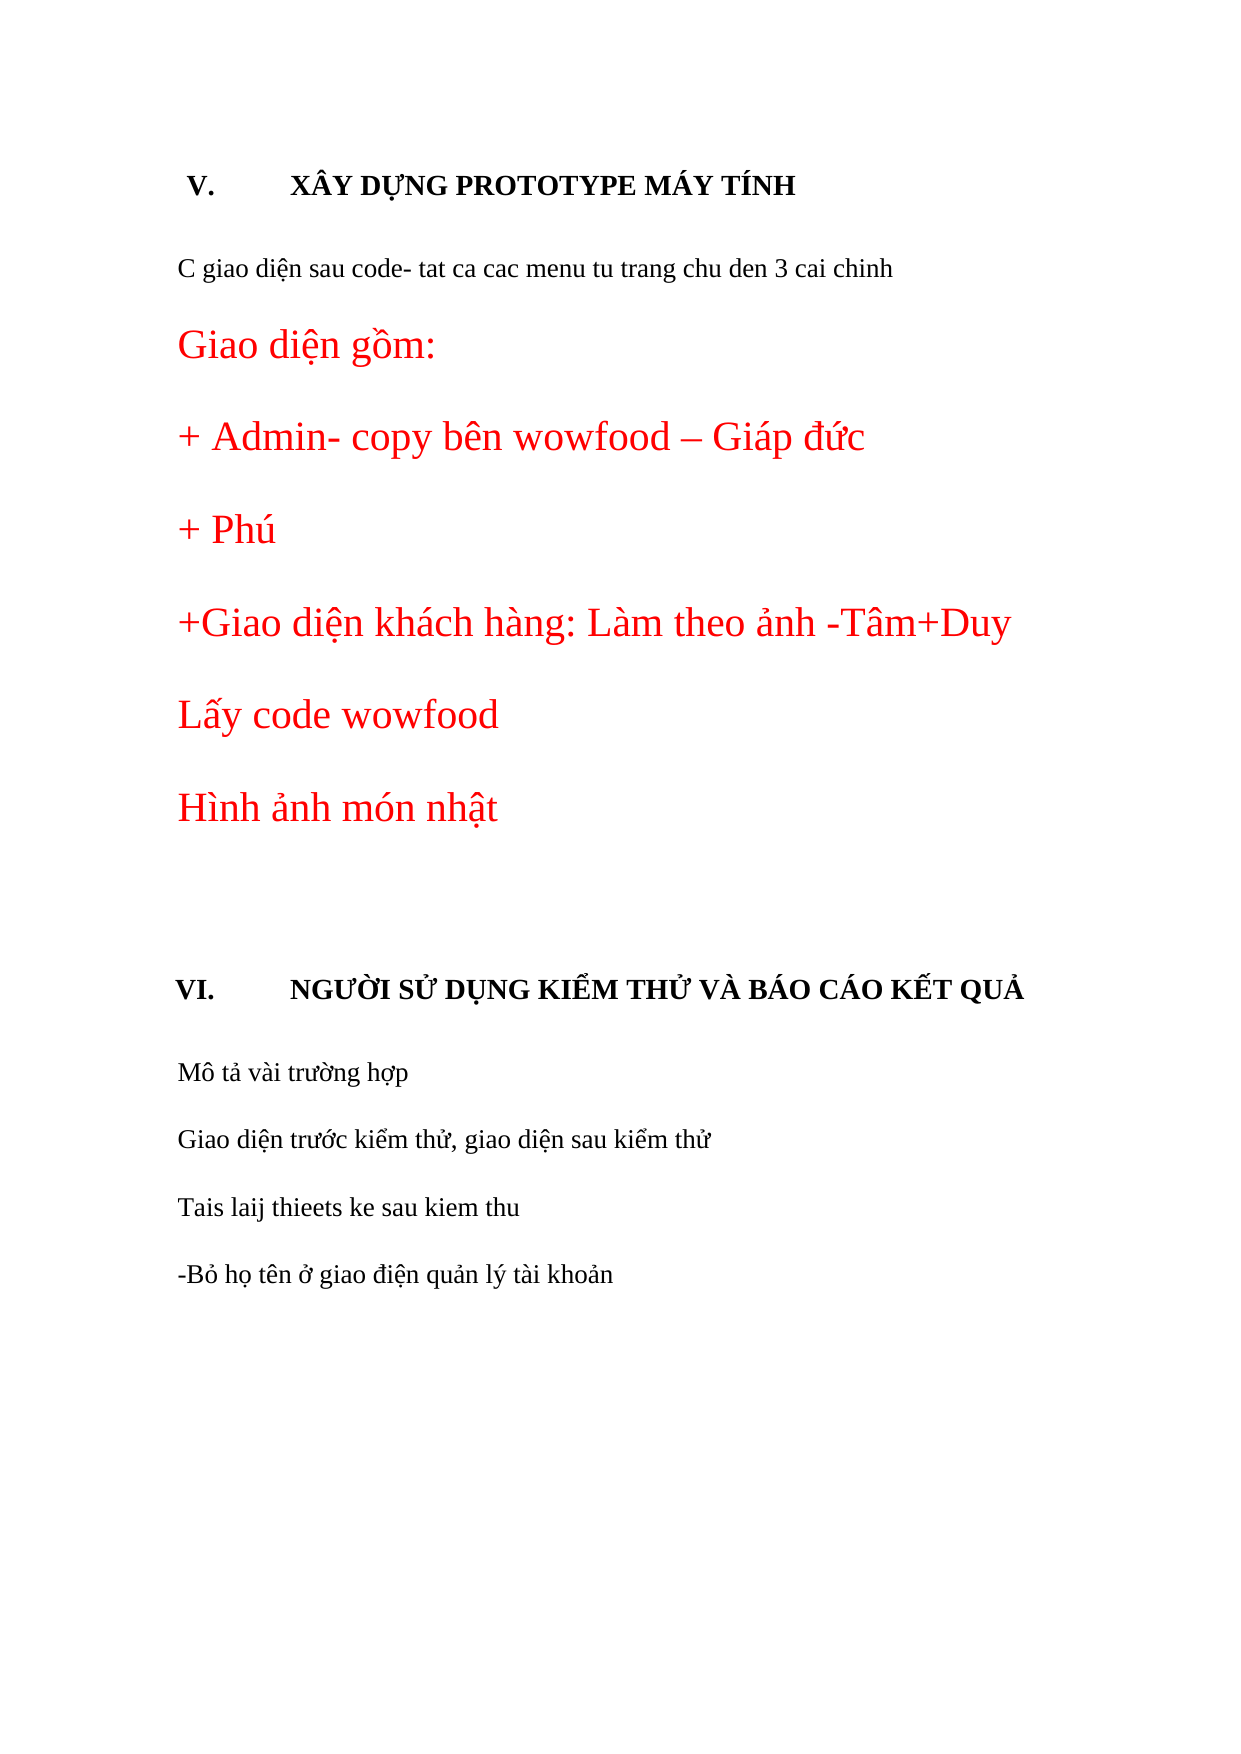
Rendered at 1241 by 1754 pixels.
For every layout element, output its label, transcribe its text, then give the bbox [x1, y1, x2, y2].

text -Bỏ họ tên ở giao điện quản lý tài khoản [177, 1258, 1122, 1289]
text Hình ảnh món nhật [177, 783, 1122, 831]
text Tais laij thieets ke sau kiem thu [177, 1191, 1122, 1222]
text Giao diện gồm: [177, 319, 1122, 367]
text Mô tả vài trường hợp [177, 1056, 1122, 1087]
list NGƯỜI SỬ DỤNG KIỂM THỬ VÀ BÁO CÁO KẾT QUẢ [215, 972, 1122, 1006]
text + Admin- copy bên wowfood – Giáp đức [177, 412, 1122, 460]
text C giao diện sau code- tat ca cac menu tu trang chu den 3 cai chinh [177, 252, 1122, 283]
text Giao diện trước kiểm thử, giao diện sau kiểm thử [177, 1123, 1122, 1154]
list XÂY DỰNG PROTOTYPE MÁY TÍNH [215, 168, 1122, 202]
text + Phú [177, 504, 1122, 552]
text Lấy code wowfood [177, 690, 1122, 738]
text +Giao diện khách hàng: Làm theo ảnh -Tâm+Duy [177, 597, 1122, 645]
